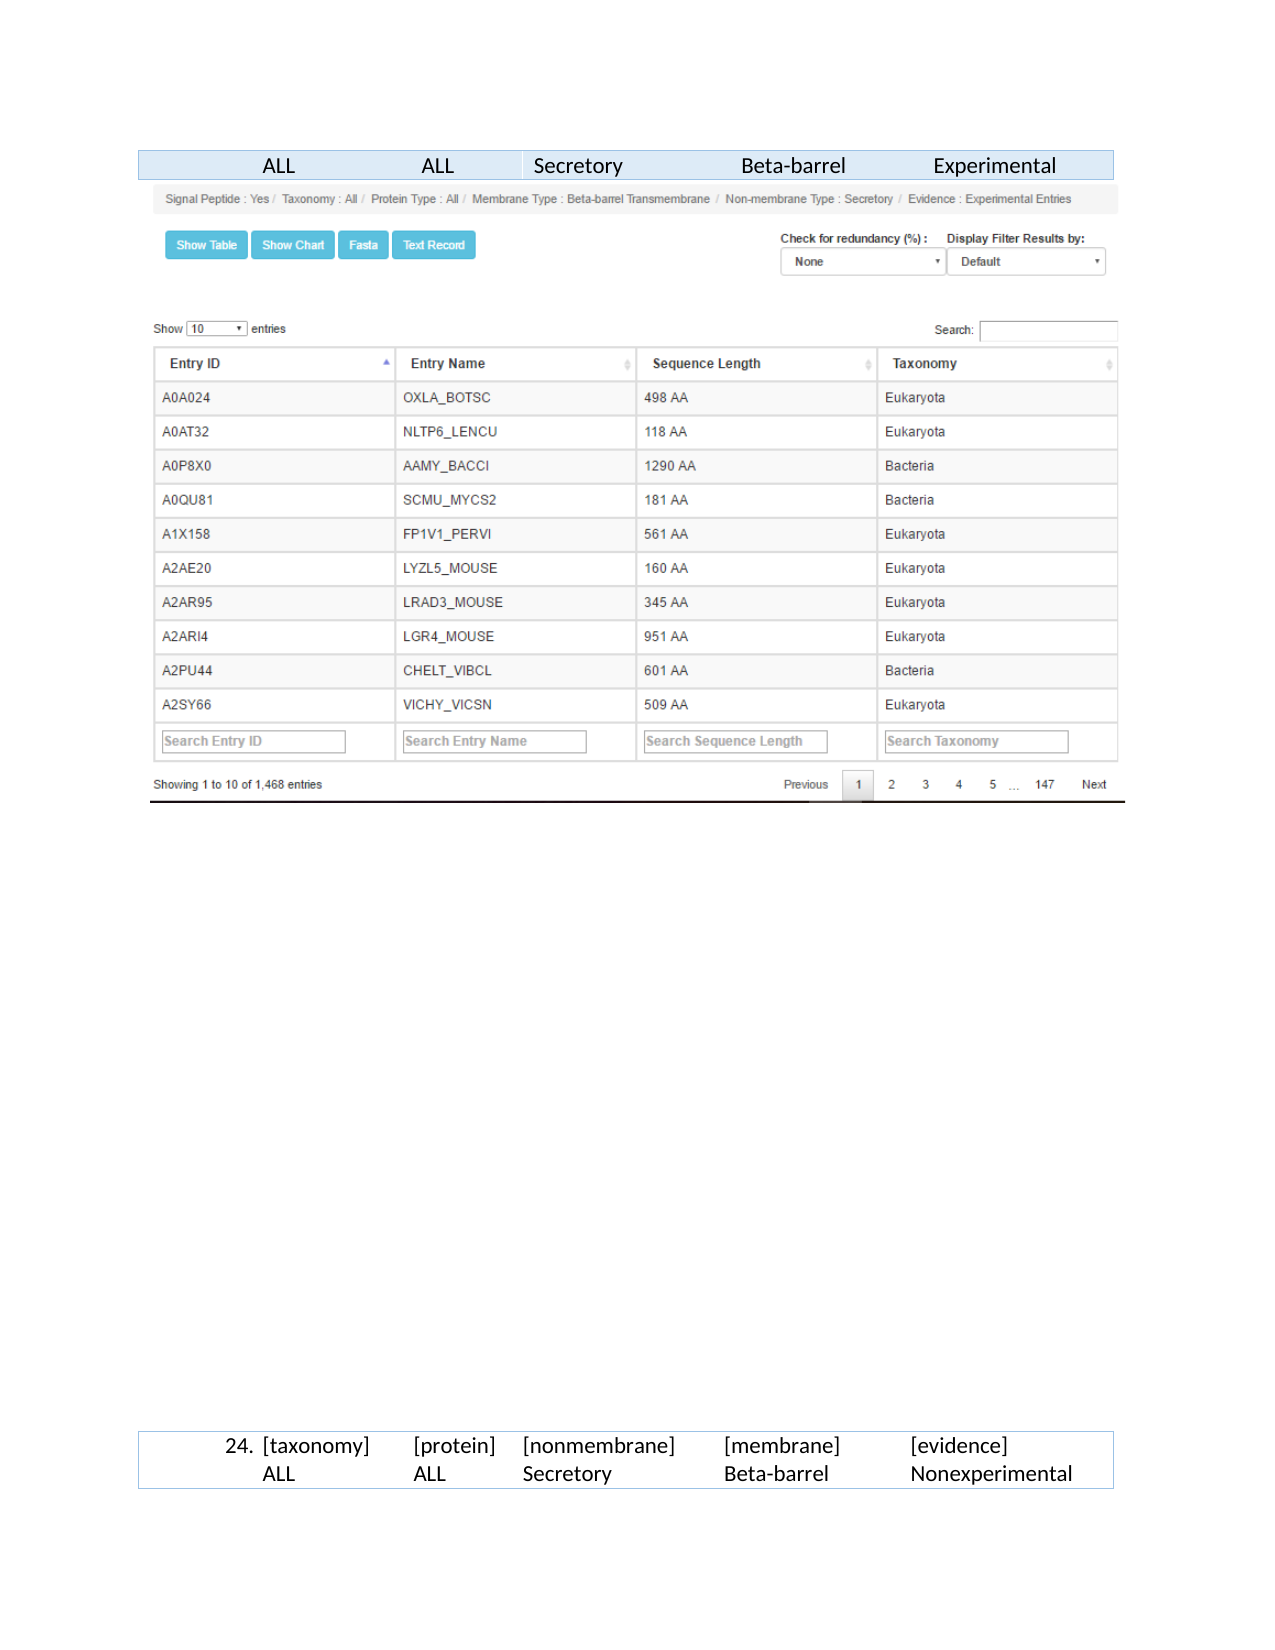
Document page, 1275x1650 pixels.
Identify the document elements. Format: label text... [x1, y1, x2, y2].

table_header [taxonomy] ALL [139, 151, 410, 179]
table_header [523, 151, 730, 179]
table_header [protein] ALL [402, 1432, 511, 1488]
table_header [nonmembrane] Secretory [511, 1432, 713, 1488]
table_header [922, 151, 1113, 179]
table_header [730, 151, 922, 179]
table_header [membrane] Beta-barrel [713, 1432, 899, 1488]
picture [150, 180, 1125, 803]
table_header [protein] ALL [410, 151, 522, 179]
table_header [evidence] Nonexperimental [899, 1432, 1113, 1488]
table_header [taxonomy] ALL [139, 1432, 402, 1488]
